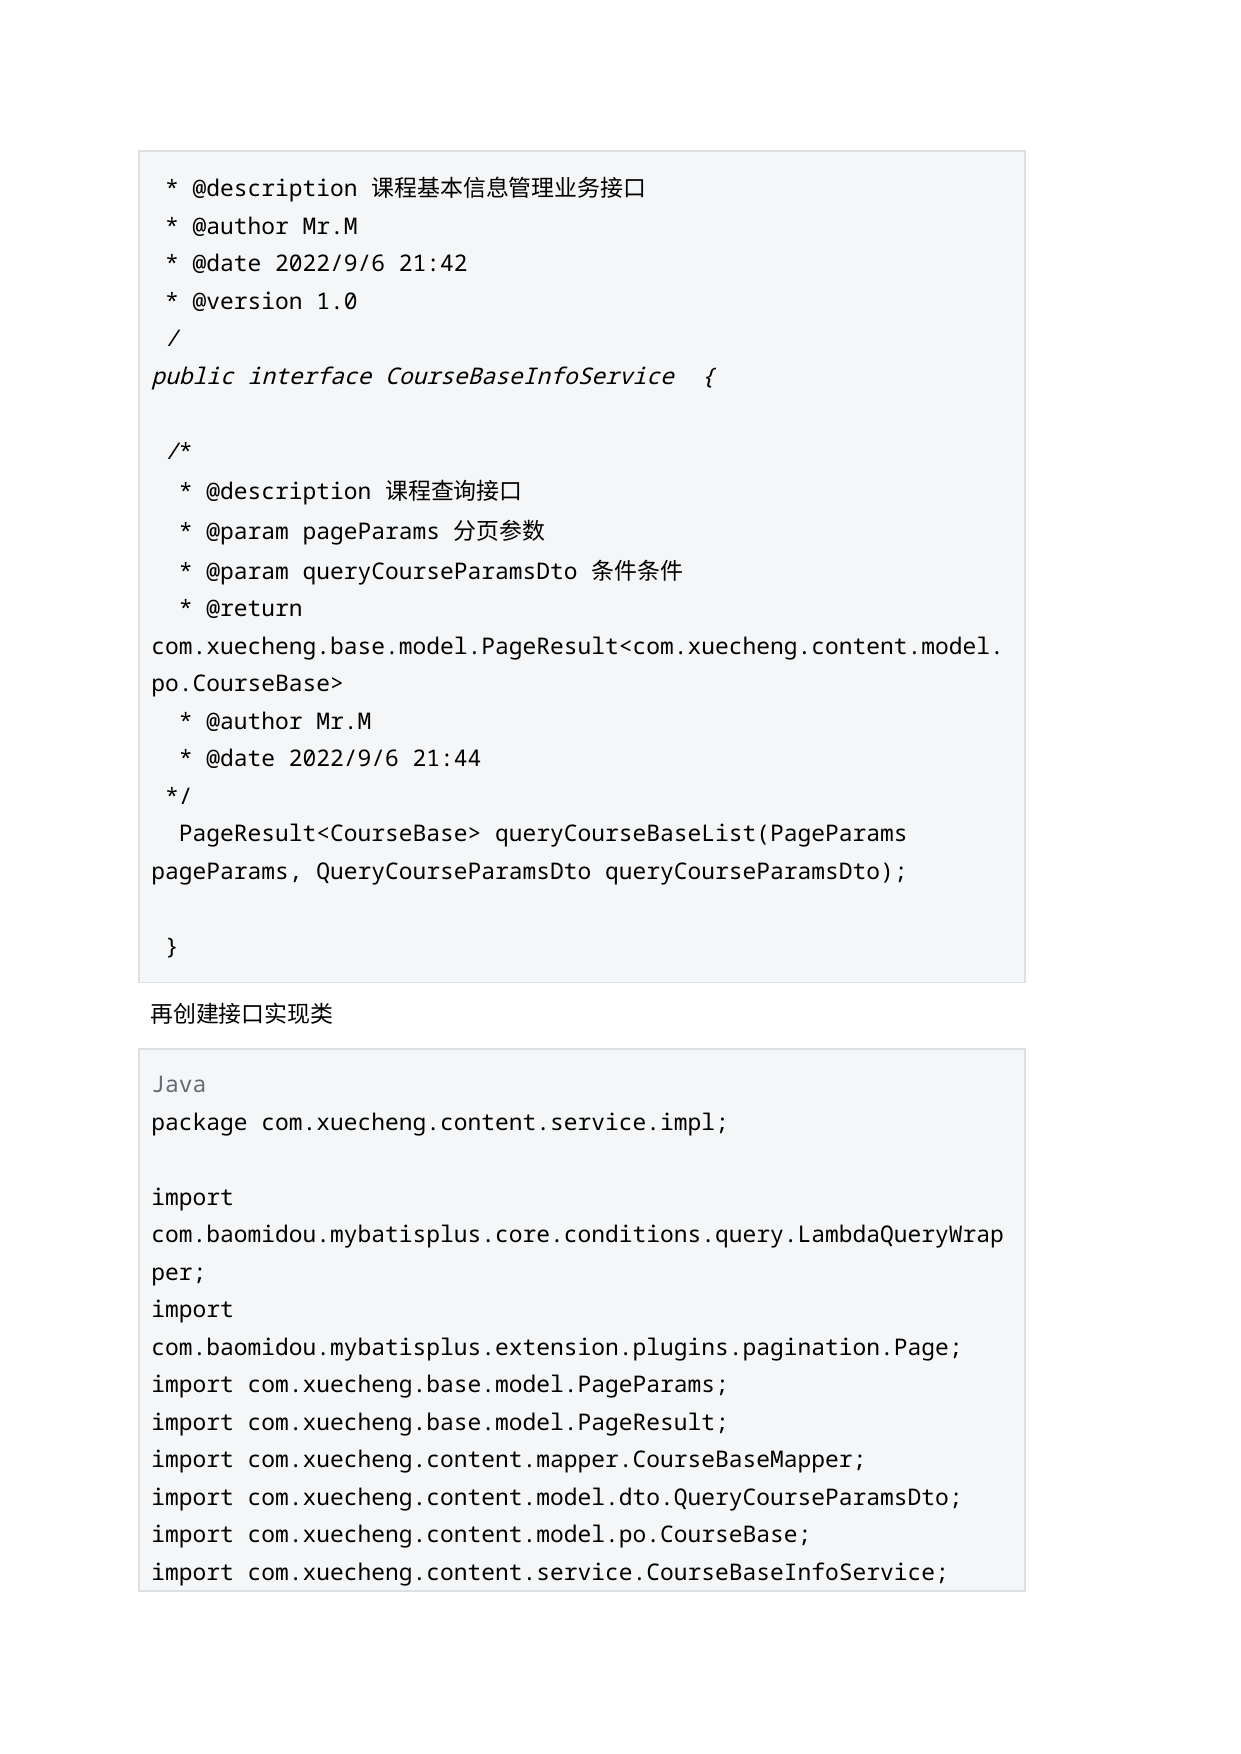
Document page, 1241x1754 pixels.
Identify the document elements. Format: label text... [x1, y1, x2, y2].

text 再创建接口实现类 [150, 996, 1090, 1029]
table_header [140, 1050, 1024, 1590]
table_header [140, 152, 1024, 982]
